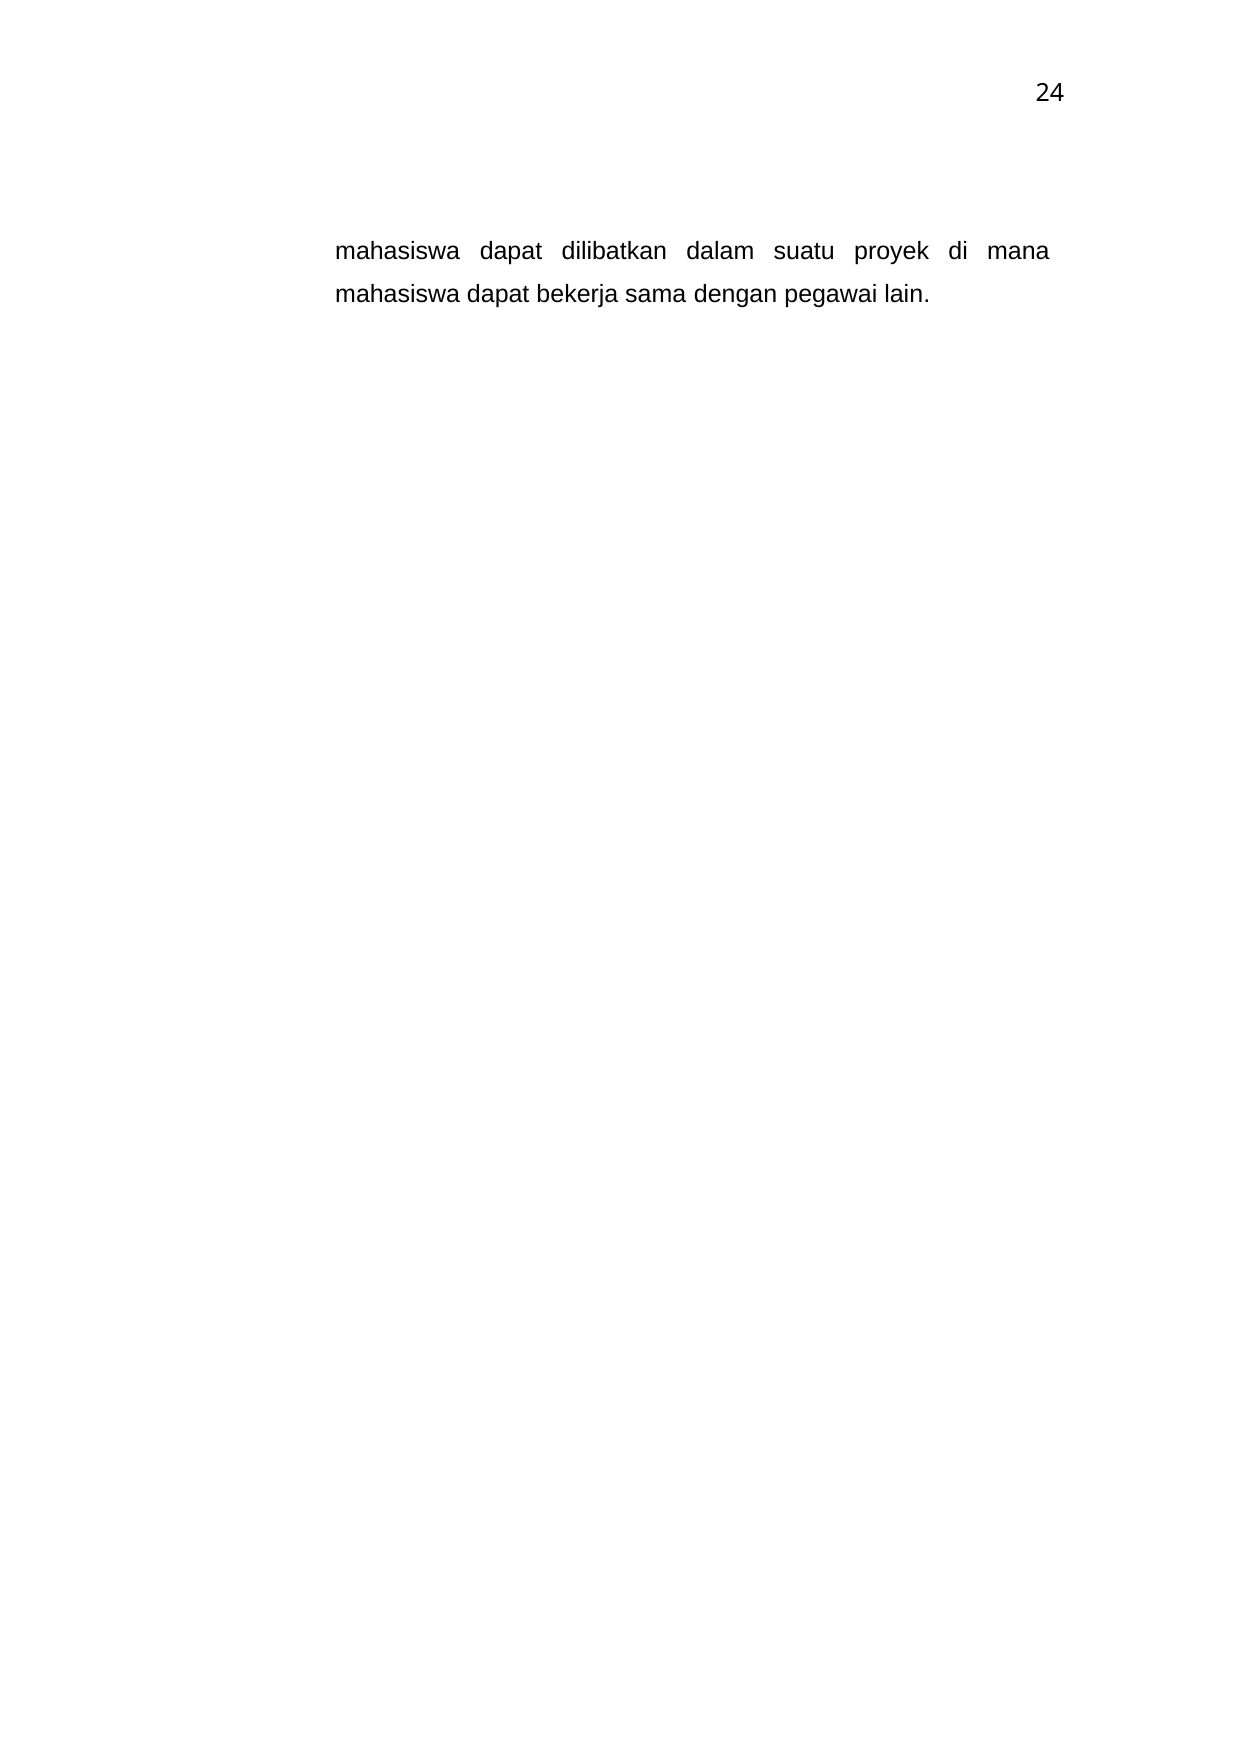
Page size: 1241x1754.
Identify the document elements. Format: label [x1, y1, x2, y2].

list [297, 236, 1050, 308]
